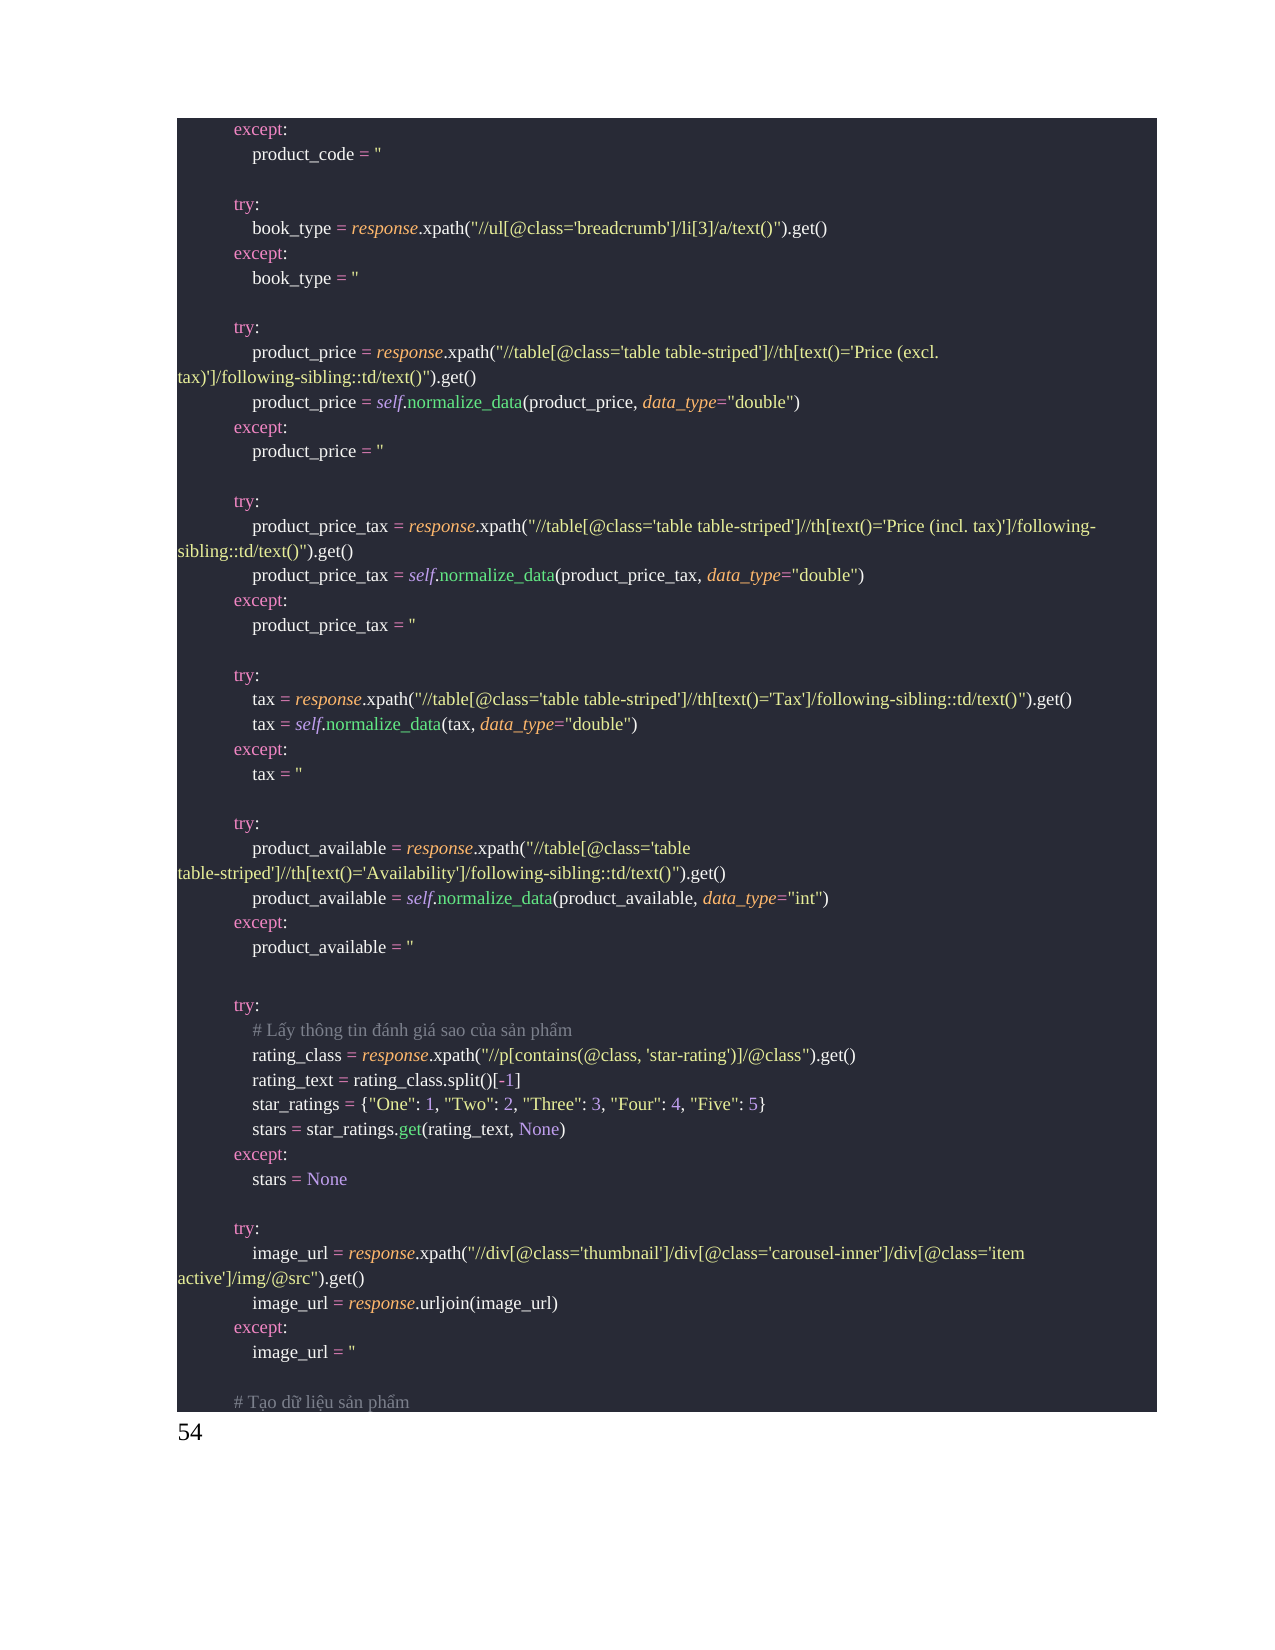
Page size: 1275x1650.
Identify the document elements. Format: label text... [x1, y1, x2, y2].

text stars = star_ratings.get(rating_text, None) [177, 1118, 1157, 1139]
text stars = None [177, 1168, 1157, 1189]
text try: [177, 663, 1157, 685]
text product_price_tax = '' [177, 614, 1157, 636]
text image_url = response.urljoin(image_url) [177, 1292, 1157, 1313]
text product_price = '' [177, 440, 1157, 462]
text except: [177, 242, 1157, 264]
text try: [177, 994, 1157, 1016]
text tax = response.xpath("//table[@class='table table-striped']//th[text()='Tax']/following-sibling::td/text()").get() [177, 688, 1157, 710]
text rating_class = response.xpath("//p[contains(@class, 'star-rating')]/@class").get() [177, 1044, 1157, 1065]
text product_available = self.normalize_data(product_available, data_type="int") [177, 887, 1157, 908]
text try: [177, 812, 1157, 834]
text product_price = response.xpath("//table[@class='table table-striped']//th[text()='Price (excl. tax)']/following-sibling::td/text()").get() [177, 341, 1157, 388]
text product_available = '' [177, 936, 1157, 958]
text # Tạo dữ liệu sản phẩm [177, 1391, 1157, 1412]
text try: [177, 490, 1157, 512]
text except: [177, 1143, 1157, 1164]
text except: [177, 911, 1157, 933]
text except: [177, 1316, 1157, 1338]
text rating_text = rating_class.split()[-1] [177, 1068, 1157, 1090]
text image_url = '' [177, 1341, 1157, 1363]
text product_code = '' [177, 143, 1157, 164]
text except: [177, 589, 1157, 611]
text book_type = '' [177, 267, 1157, 288]
text # Lấy thông tin đánh giá sao của sản phẩm [177, 1019, 1157, 1040]
text product_price_tax = response.xpath("//table[@class='table table-striped']//th[text()='Price (incl. tax)']/following-sibling::td/text()").get() [177, 515, 1157, 561]
text except: [177, 118, 1157, 140]
text tax = self.normalize_data(tax, data_type="double") [177, 713, 1157, 735]
text except: [177, 416, 1157, 437]
text product_available = response.xpath("//table[@class='table table-striped']//th[text()='Availability']/following-sibling::td/text()").get() [177, 837, 1157, 883]
text product_price_tax = self.normalize_data(product_price_tax, data_type="double") [177, 564, 1157, 586]
text try: [177, 316, 1157, 338]
text tax = '' [177, 763, 1157, 784]
text try: [177, 192, 1157, 214]
text try: [177, 1217, 1157, 1239]
text except: [177, 738, 1157, 759]
text star_ratings = {"One": 1, "Two": 2, "Three": 3, "Four": 4, "Five": 5} [177, 1093, 1157, 1115]
text image_url = response.xpath("//div[@class='thumbnail']/div[@class='carousel-inner']/div[@class='item active']/img/@src").get() [177, 1242, 1157, 1288]
text book_type = response.xpath("//ul[@class='breadcrumb']/li[3]/a/text()").get() [177, 217, 1157, 239]
text product_price = self.normalize_data(product_price, data_type="double") [177, 391, 1157, 412]
